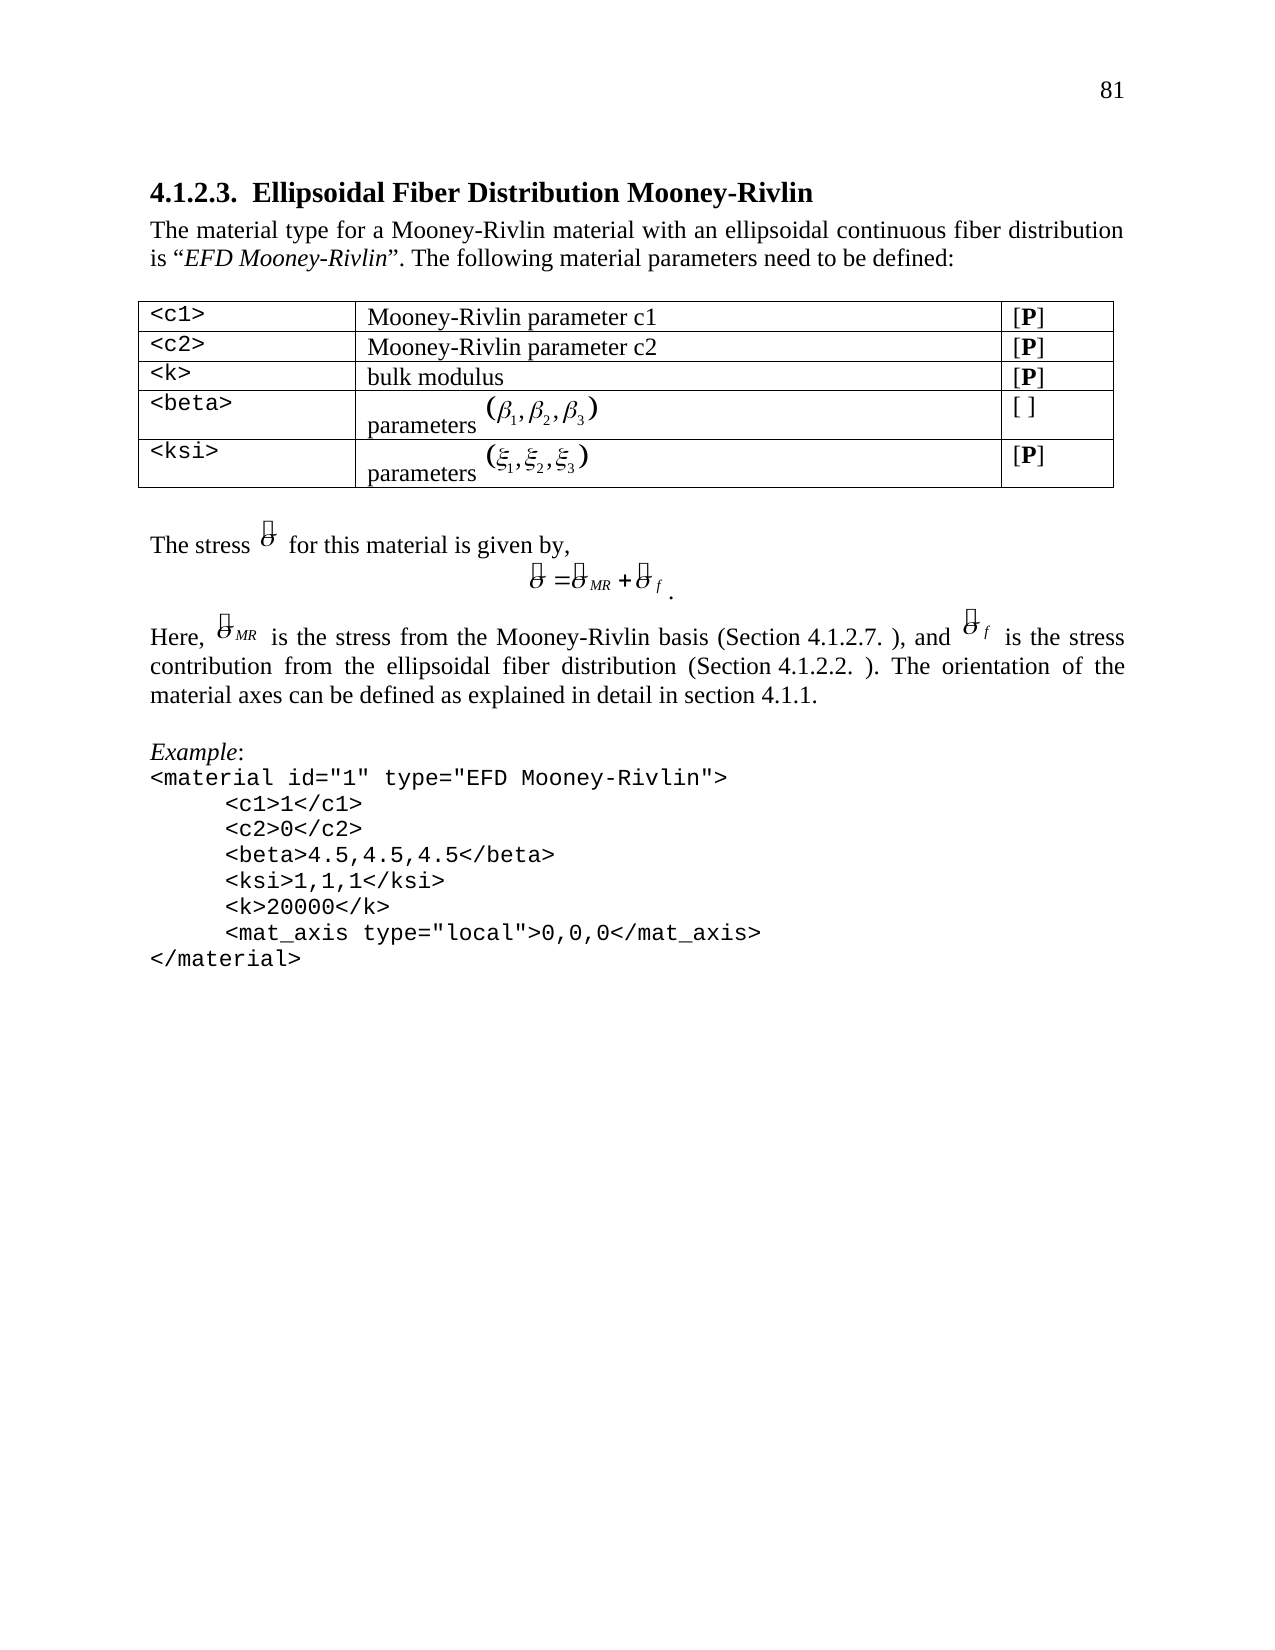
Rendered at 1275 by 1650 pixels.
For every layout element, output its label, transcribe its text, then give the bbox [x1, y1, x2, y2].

text The material type for a Mooney-Rivlin material with an ellipsoidal continuous fiber distribution is “EFD Mooney-Rivlin”. The following material parameters need to be defined: [150, 215, 1125, 272]
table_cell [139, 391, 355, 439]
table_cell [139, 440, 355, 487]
text <mat_axis type="local">0,0,0</mat_axis> [150, 922, 1125, 947]
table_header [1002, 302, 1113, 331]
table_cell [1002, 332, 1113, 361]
text <c2>0</c2> [150, 818, 1125, 844]
text The stress for this material is given by, [150, 517, 1125, 559]
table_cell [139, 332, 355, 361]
text <beta>4.5,4.5,4.5</beta> [150, 844, 1125, 870]
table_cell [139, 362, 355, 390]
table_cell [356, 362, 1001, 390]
text <c1>1</c1> [150, 792, 1125, 818]
text . [150, 559, 1125, 605]
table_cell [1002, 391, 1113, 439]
text <k>20000</k> [150, 896, 1125, 922]
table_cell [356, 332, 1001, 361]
text Here, is the stress from the Mooney-Rivlin basis (Section 4.1.2.7. ), and is the stress contribution from the ellipsoidal fiber distribution (Section 4.1.2.2. ). The orientation of the material axes can be defined as explained in detail in section 4.1.1. [150, 605, 1125, 708]
text </material> [150, 947, 1125, 973]
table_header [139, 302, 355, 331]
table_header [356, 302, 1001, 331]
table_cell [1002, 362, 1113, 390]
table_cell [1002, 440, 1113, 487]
text <material id="1" type="EFD Mooney-Rivlin"> [150, 766, 1125, 792]
text Example: [150, 737, 1125, 766]
text <ksi>1,1,1</ksi> [150, 870, 1125, 896]
subtitle Ellipsoidal Fiber Distribution Mooney-Rivlin [150, 175, 1125, 208]
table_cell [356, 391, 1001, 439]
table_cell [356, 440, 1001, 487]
